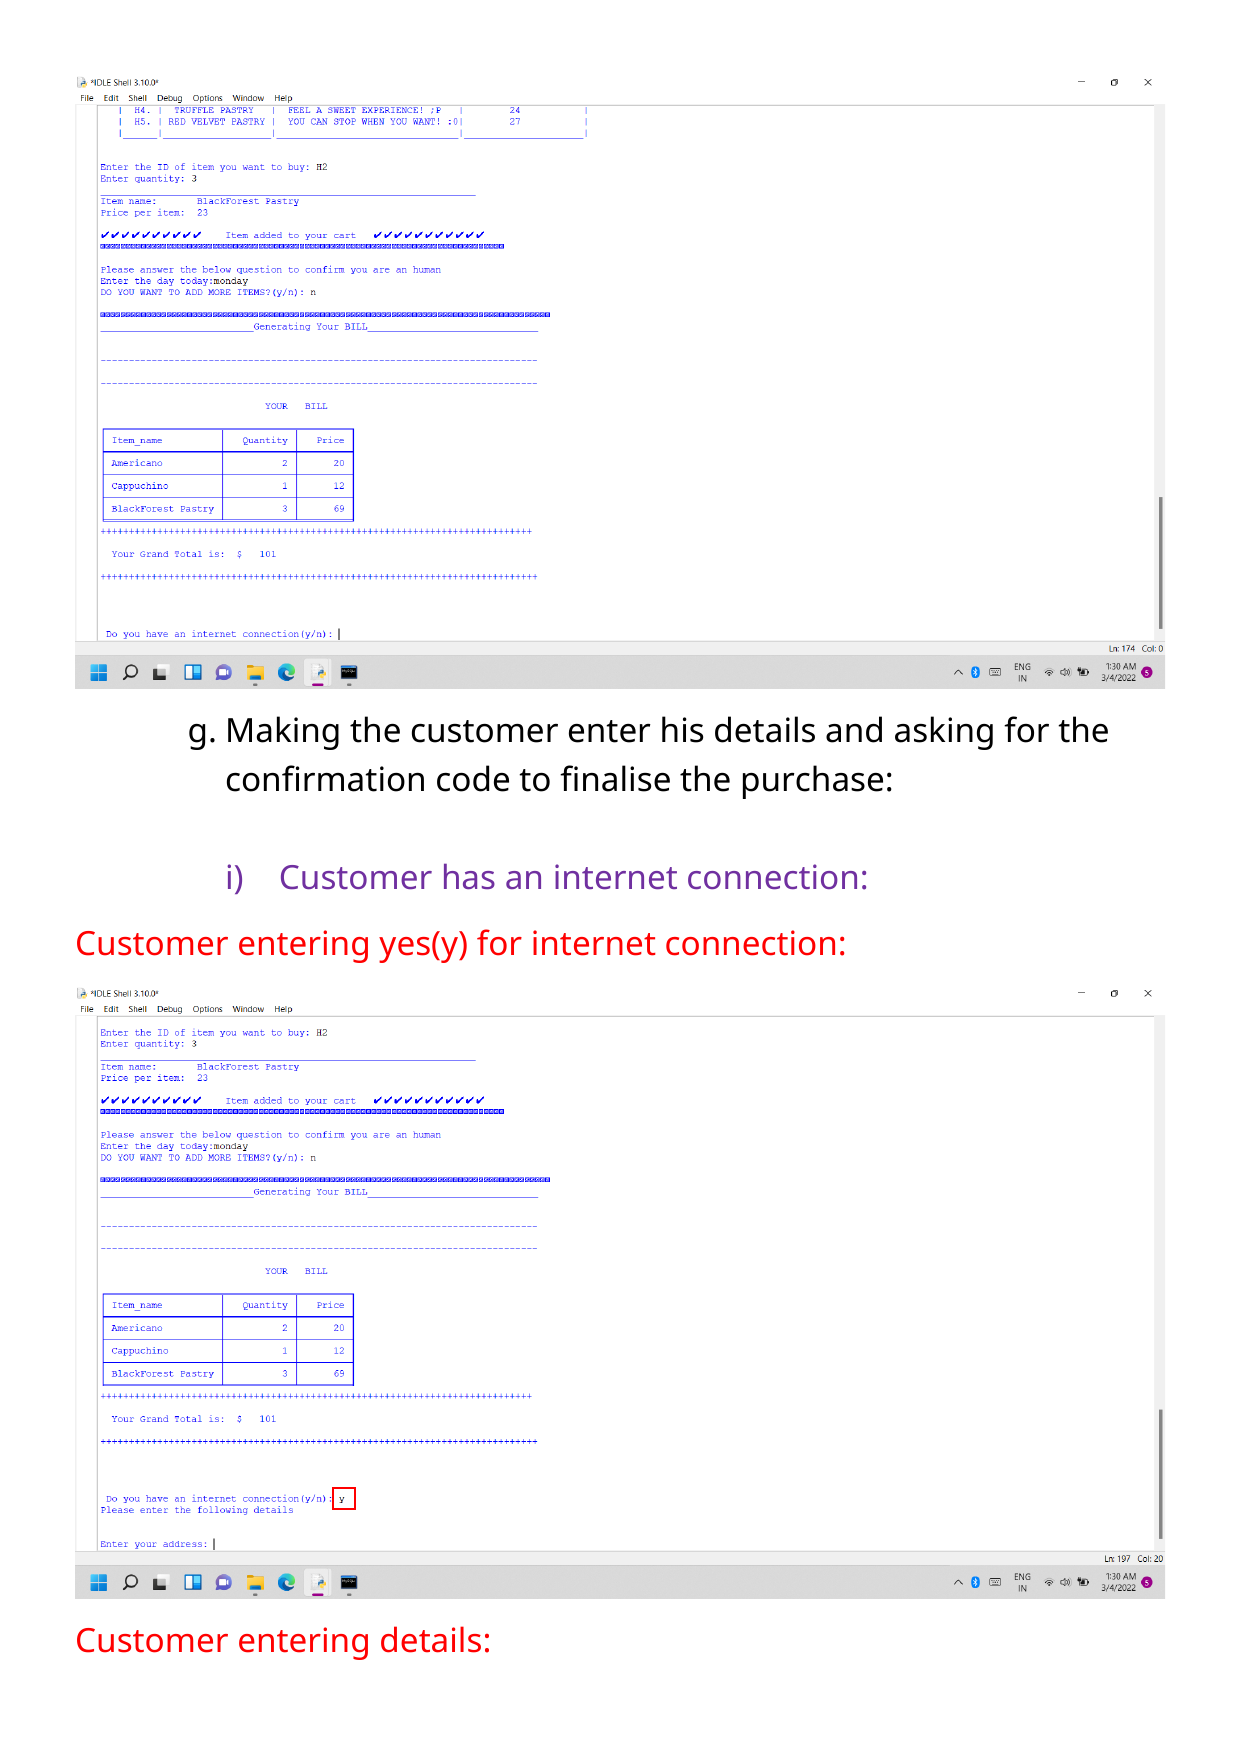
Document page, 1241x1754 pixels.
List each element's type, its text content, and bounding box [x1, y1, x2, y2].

list Customer has an internet connection: [225, 854, 1165, 899]
list Making the customer enter his details and asking for the confirmation code to finalise the purchase: [187, 707, 1165, 801]
picture [75, 985, 1166, 1599]
text Customer entering yes(y) for internet connection: [75, 919, 1165, 965]
text Customer entering details: [75, 1617, 1165, 1663]
picture [75, 75, 1166, 689]
